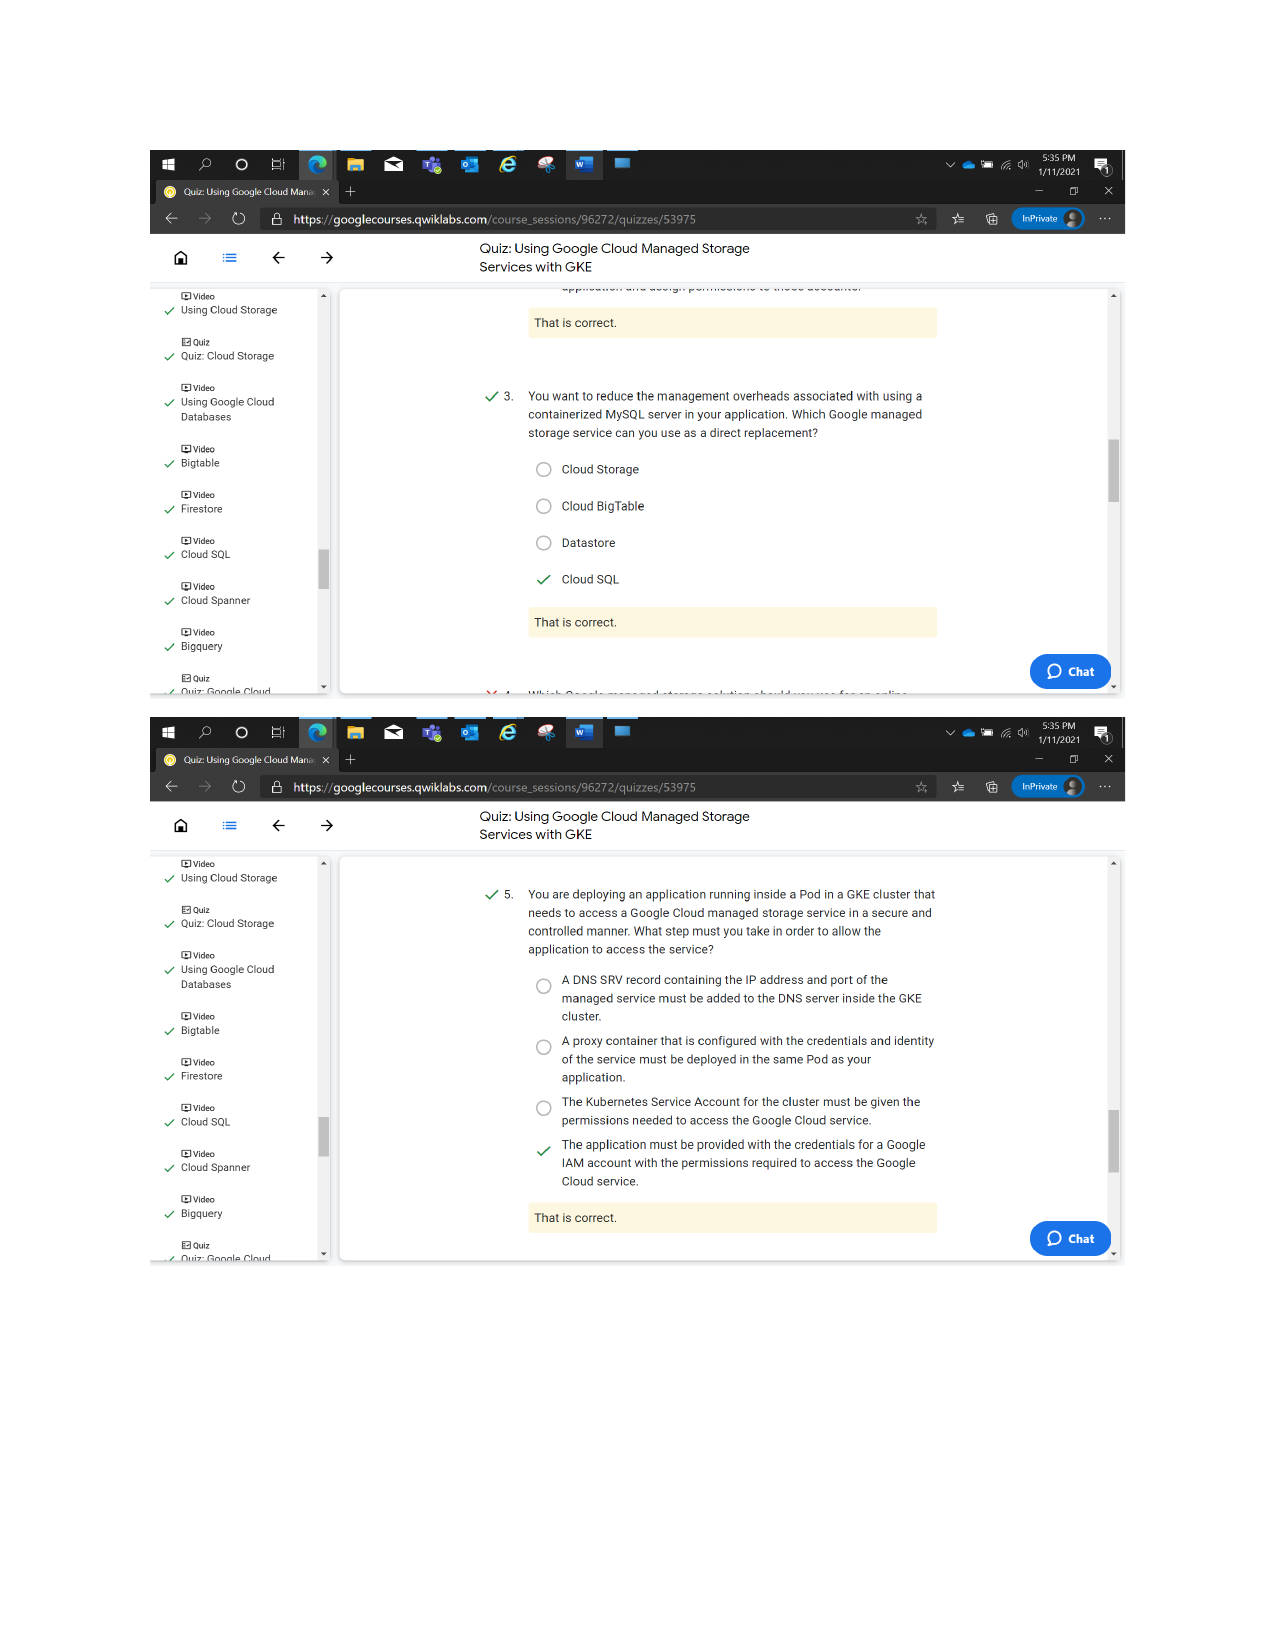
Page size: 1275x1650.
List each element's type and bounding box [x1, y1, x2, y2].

picture [150, 150, 1125, 699]
picture [150, 717, 1125, 1266]
